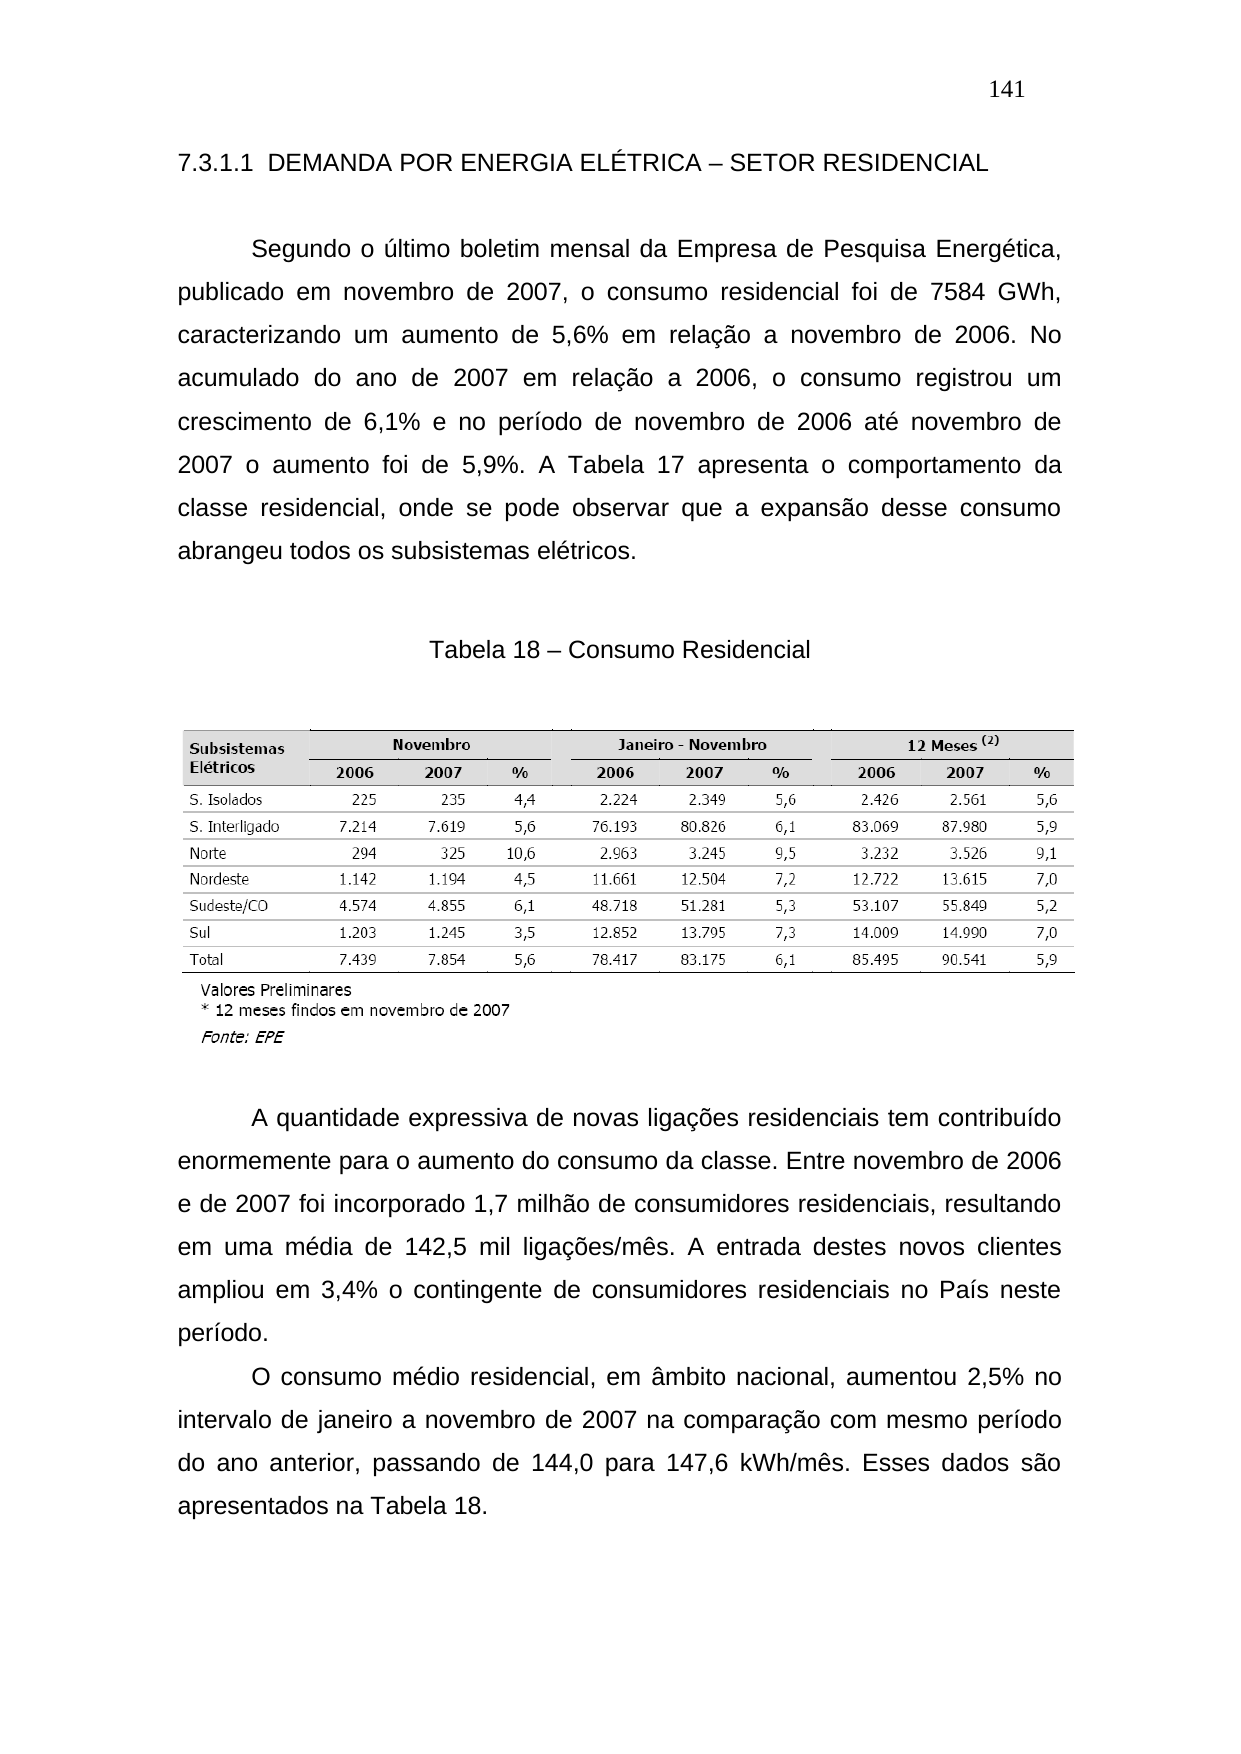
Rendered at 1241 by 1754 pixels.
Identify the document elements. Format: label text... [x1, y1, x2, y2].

picture [178, 724, 1083, 1046]
subtitle DEMANDA POR ENERGIA ELÉTRICA – SETOR RESIDENCIAL [177, 148, 1063, 176]
text Segundo o último boletim mensal da Empresa de Pesquisa Energética, publicado em novembro de 2007, o consumo residencial foi de 7584 GWh, caracterizando um aumento de 5,6% em relação a novembro de 2006. No acumulado do ano de 2007 em relação a 2006, o consumo registrou um crescimento de 6,1% e no período de novembro de 2006 até novembro de 2007 o aumento foi de 5,9%. A Tabela 17 apresenta o comportamento da classe residencial, onde se pode observar que a expansão desse consumo abrangeu todos os subsistemas elétricos. [177, 234, 1063, 564]
text A quantidade expressiva de novas ligações residenciais tem contribuído enormemente para o aumento do consumo da classe. Entre novembro de 2006 e de 2007 foi incorporado 1,7 milhão de consumidores residenciais, resultando em uma média de 142,5 mil ligações/mês. A entrada destes novos clientes ampliou em 3,4% o contingente de consumidores residenciais no País neste período. [177, 1103, 1063, 1347]
text O consumo médio residencial, em âmbito nacional, aumentou 2,5% no intervalo de janeiro a novembro de 2007 na comparação com mesmo período do ano anterior, passando de 144,0 para 147,6 kWh/mês. Esses dados são apresentados na Tabela 18. [177, 1361, 1063, 1519]
